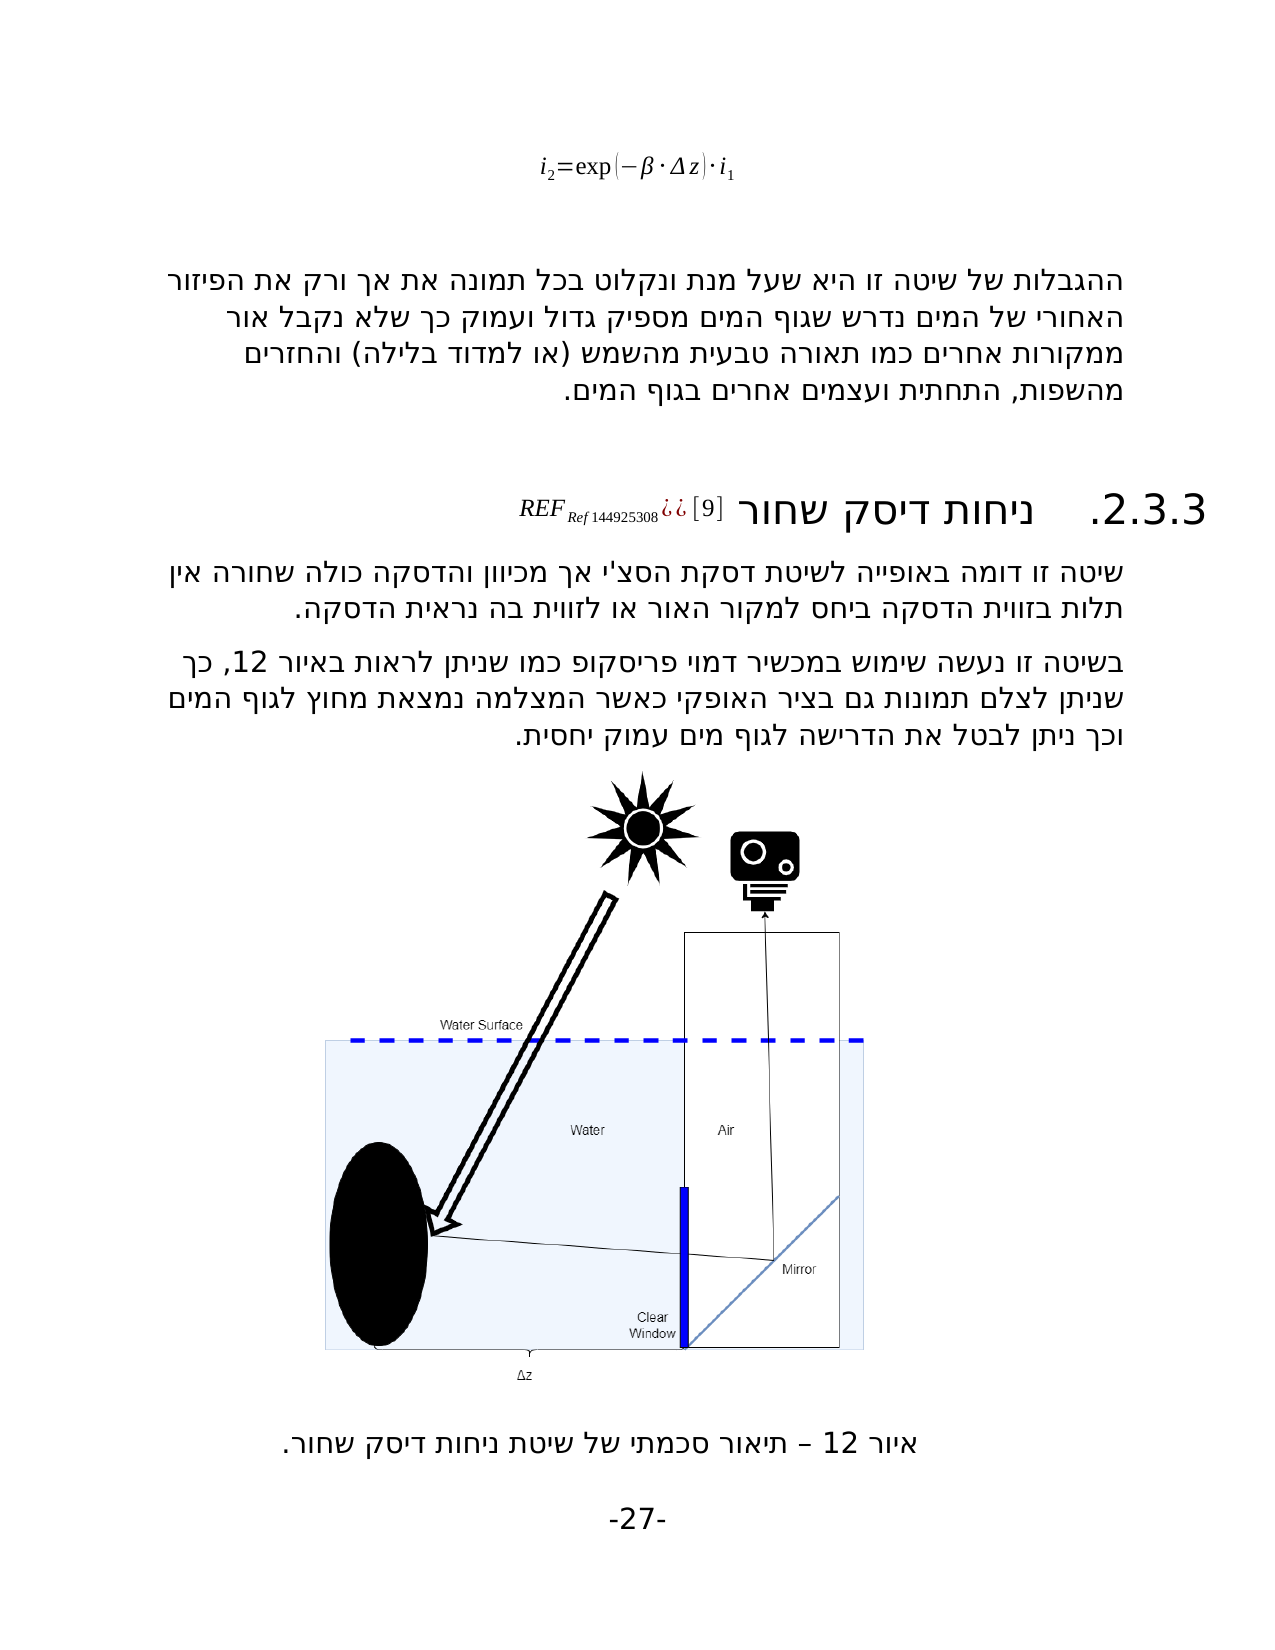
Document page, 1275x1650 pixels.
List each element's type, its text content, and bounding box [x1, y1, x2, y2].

text שיטה זו דומה באופייה לשיטת דסקת הסצ'י אך מכיוון והדסקה כולה שחורה אין תלות בזווית הדסקה ביחס למקור האור או לזווית בה נראית הדסקה. [150, 555, 1125, 626]
text ההגבלות של שיטה זו היא שעל מנת ונקלוט בכל תמונה את אך ורק את הפיזור האחורי של המים נדרש שגוף המים מספיק גדול ועמוק כך שלא נקבל אור ממקורות אחרים כמו תאורה טבעית מהשמש (או למדוד בלילה) והחזרים מהשפות, התחתית ועצמים אחרים בגוף המים. [150, 263, 1125, 407]
subtitle ניחות דיסק שחור [150, 486, 1088, 534]
text בשיטה זו נעשה שימוש במכשיר דמוי פריסקופ כמו שניתן לראות באיור 12, כך שניתן לצלם תמונות גם בציר האופקי כאשר המצלמה נמצאת מחוץ לגוף המים וכך ניתן לבטל את הדרישה לגוף מים עמוק יחסית. [150, 645, 1125, 752]
picture [325, 771, 875, 1407]
